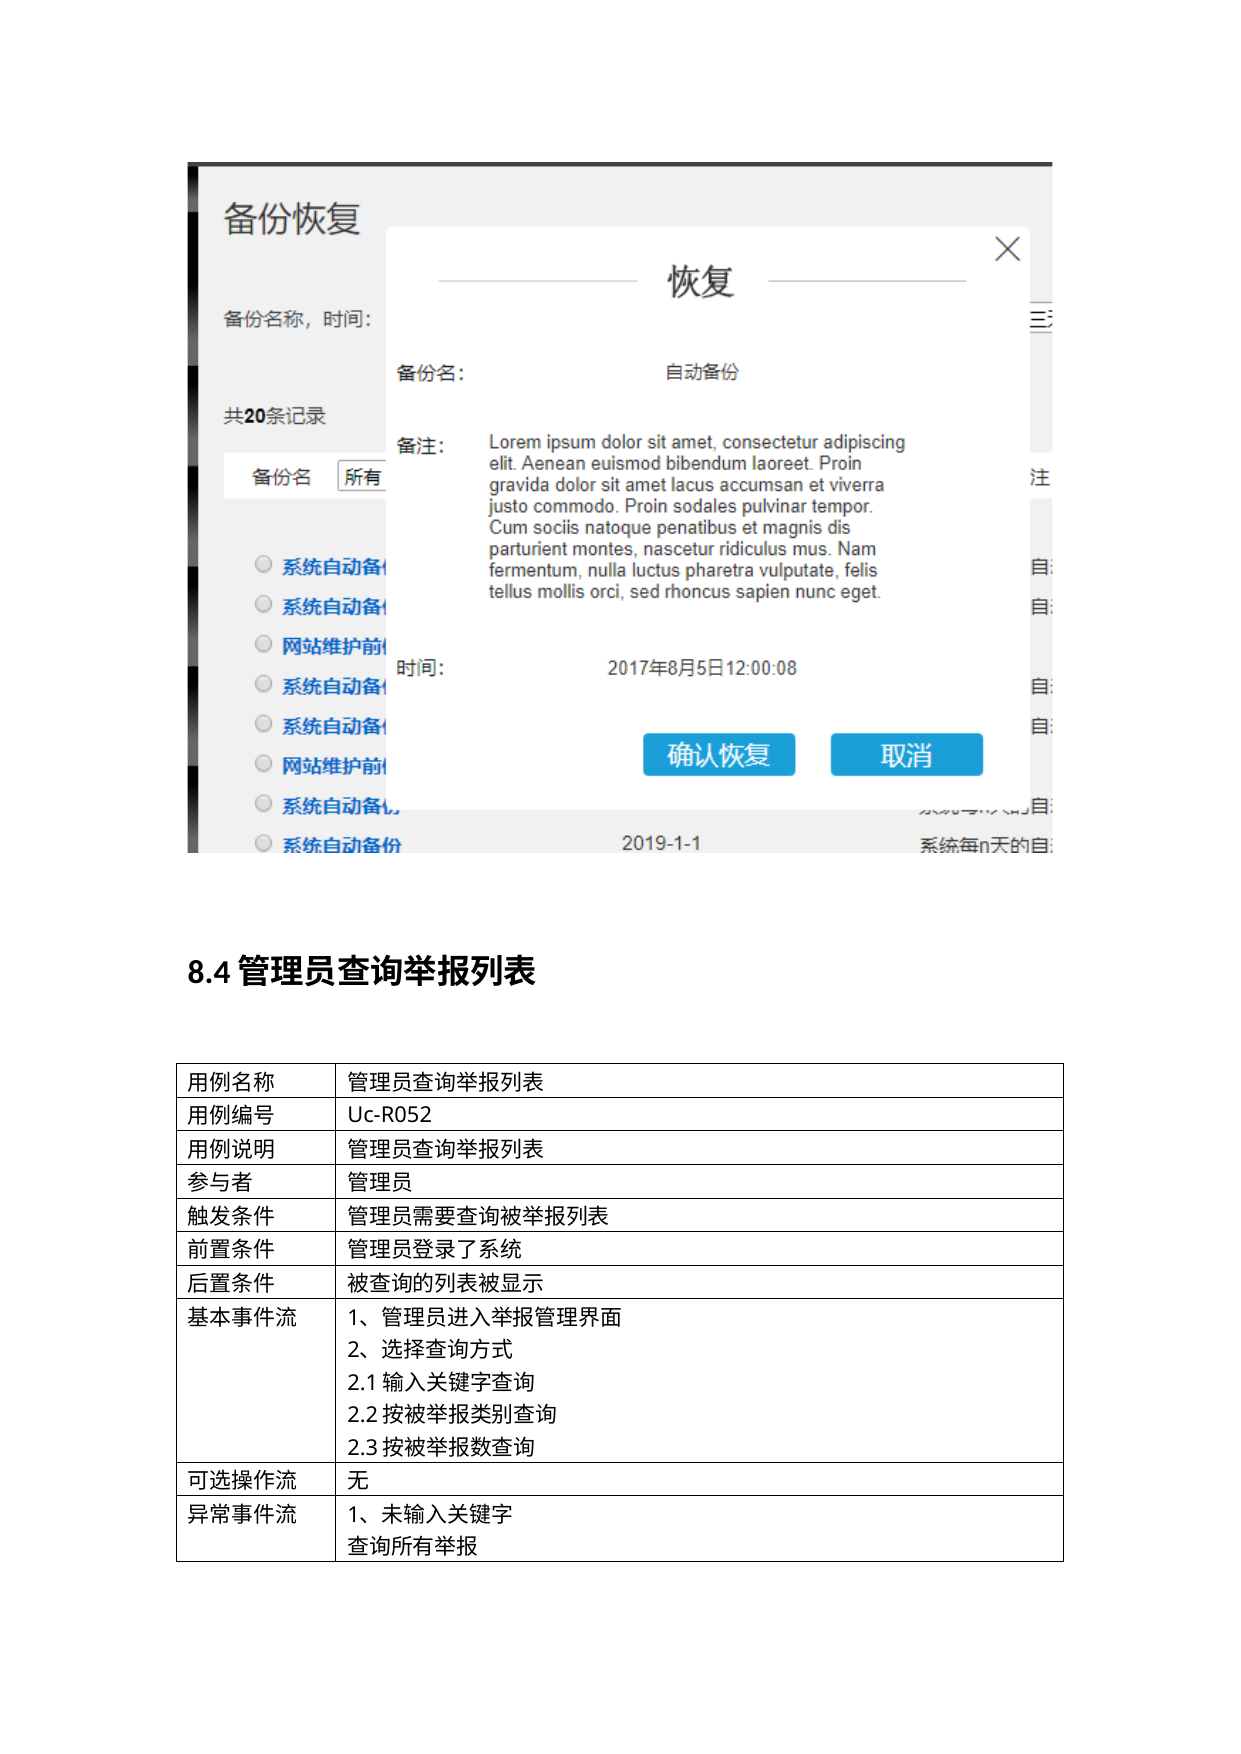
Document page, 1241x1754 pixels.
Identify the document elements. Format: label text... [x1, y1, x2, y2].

table_cell 前置条件 [177, 1232, 335, 1264]
table_cell 用例说明 [177, 1131, 335, 1164]
table_cell 参与者 [177, 1165, 335, 1197]
table_cell 管理员登录了系统 [336, 1232, 1063, 1264]
picture [187, 162, 1053, 853]
table_cell 管理员 [336, 1165, 1063, 1197]
table_cell 1、管理员进入举报管理界面 2、选择查询方式 2.1输入关键字查询 2.2按被举报类别查询 2.3按被举报数查询 [336, 1299, 1063, 1462]
table_cell 用例编号 [177, 1098, 335, 1130]
table_header 用例名称 [177, 1064, 335, 1097]
table_cell 无 [336, 1463, 1063, 1495]
table_cell 基本事件流 [177, 1299, 335, 1462]
table_header 管理员查询举报列表 [336, 1064, 1063, 1097]
table_cell 被查询的列表被显示 [336, 1266, 1063, 1298]
table_cell 1、未输入关键字 查询所有举报 [336, 1496, 1063, 1561]
table_cell 后置条件 [177, 1266, 335, 1298]
table_cell 触发条件 [177, 1199, 335, 1231]
subtitle 8.4管理员查询举报列表 [187, 937, 1053, 1002]
table_cell Uc-R052 [336, 1098, 1063, 1130]
table_cell 可选操作流 [177, 1463, 335, 1495]
table_cell 管理员需要查询被举报列表 [336, 1199, 1063, 1231]
table_cell 管理员查询举报列表 [336, 1131, 1063, 1164]
table_cell 异常事件流 [177, 1496, 335, 1561]
